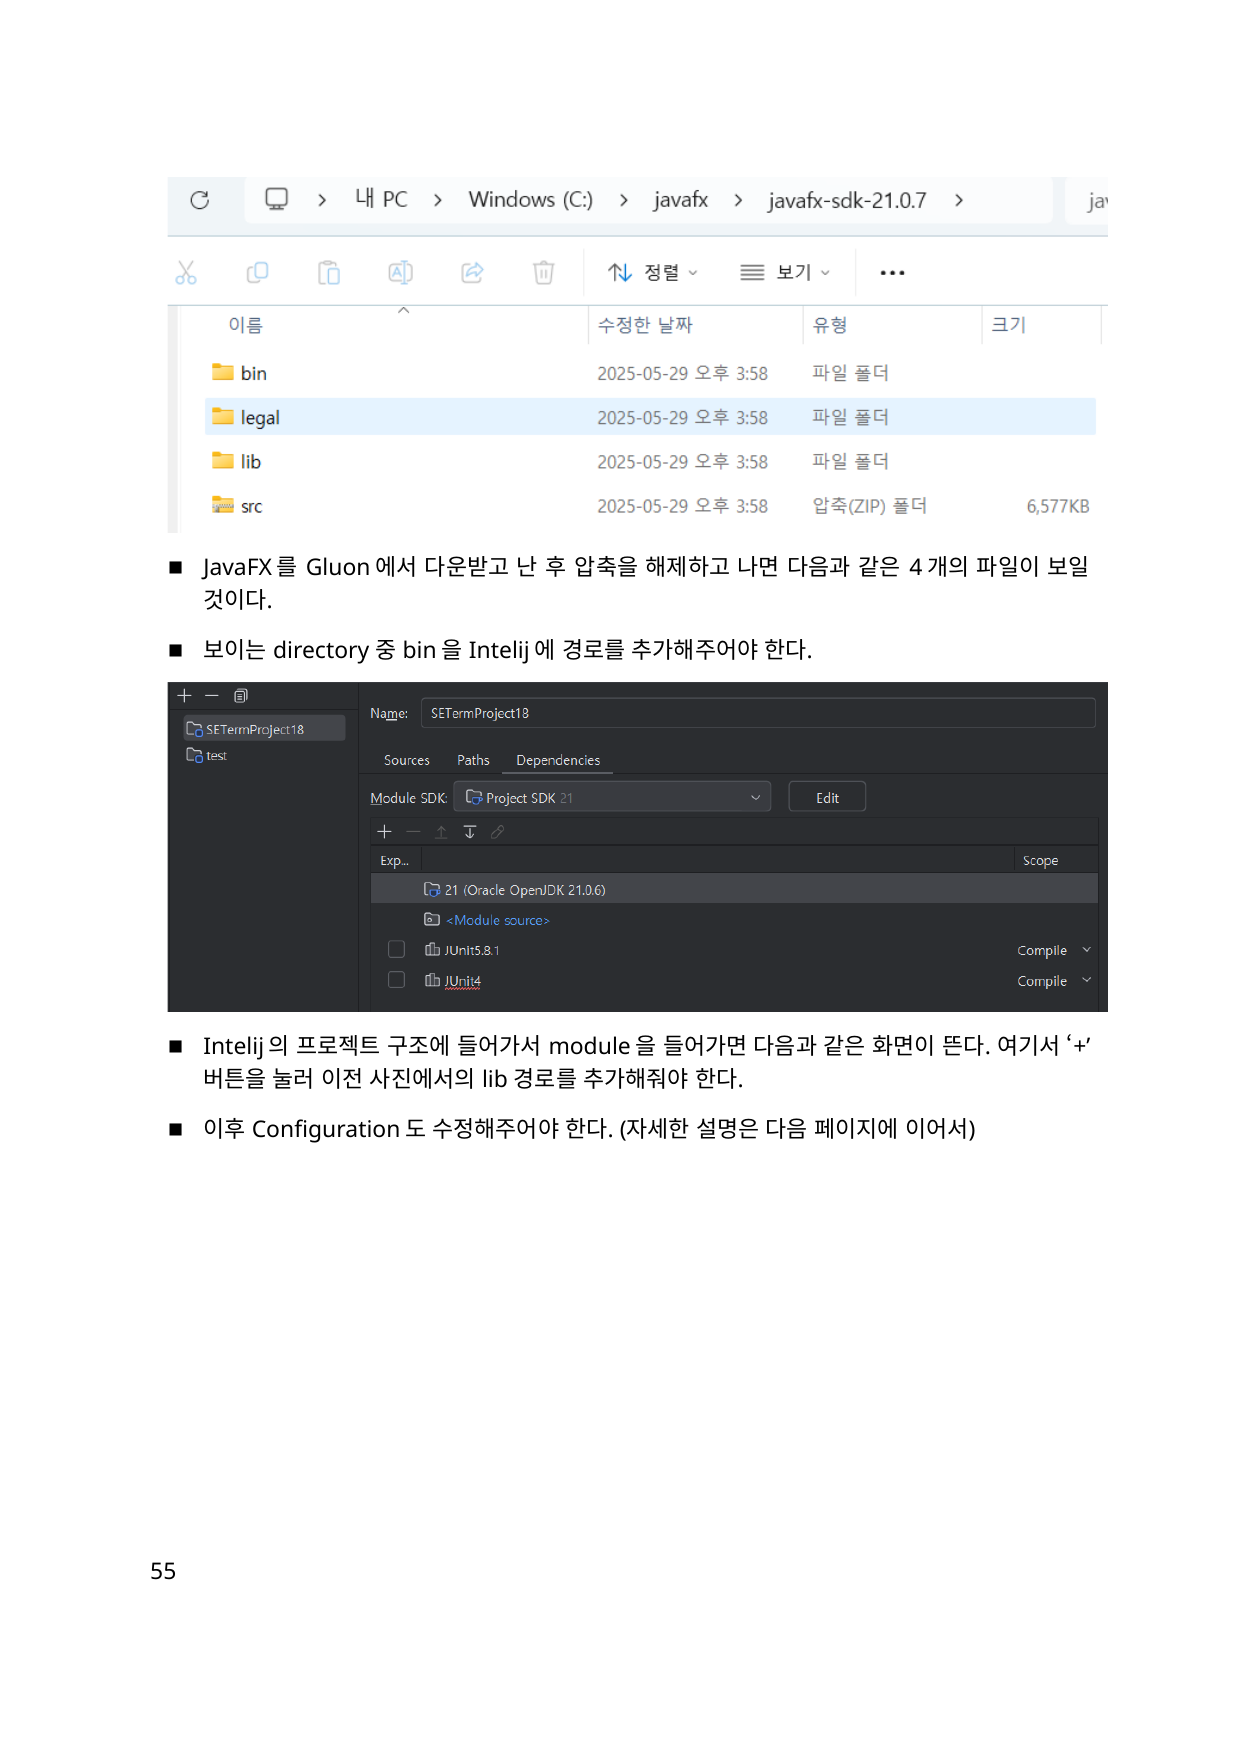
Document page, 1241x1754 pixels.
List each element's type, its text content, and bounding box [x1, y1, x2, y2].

picture [167, 682, 1108, 1012]
picture [167, 177, 1108, 533]
text 이후 Configuration도 수정해주어야 한다. (자세한 설명은 다음 페이지에 이어서) [168, 1111, 1090, 1144]
text Intelij의 프로젝트 구조에 들어가서 module을 들어가면 다음과 같은 화면이 뜬다. 여기서 ‘+’ 버튼을 눌러 이전 사진에서의 lib 경로를 추가해줘야 한다. [168, 1028, 1090, 1094]
text JavaFX를 Gluon에서 다운받고 난 후 압축을 해제하고 나면 다음과 같은 4개의 파일이 보일 것이다. [168, 549, 1090, 616]
text 보이는 directory 중 bin을 Intelij에 경로를 추가해주어야 한다. [168, 632, 1090, 666]
